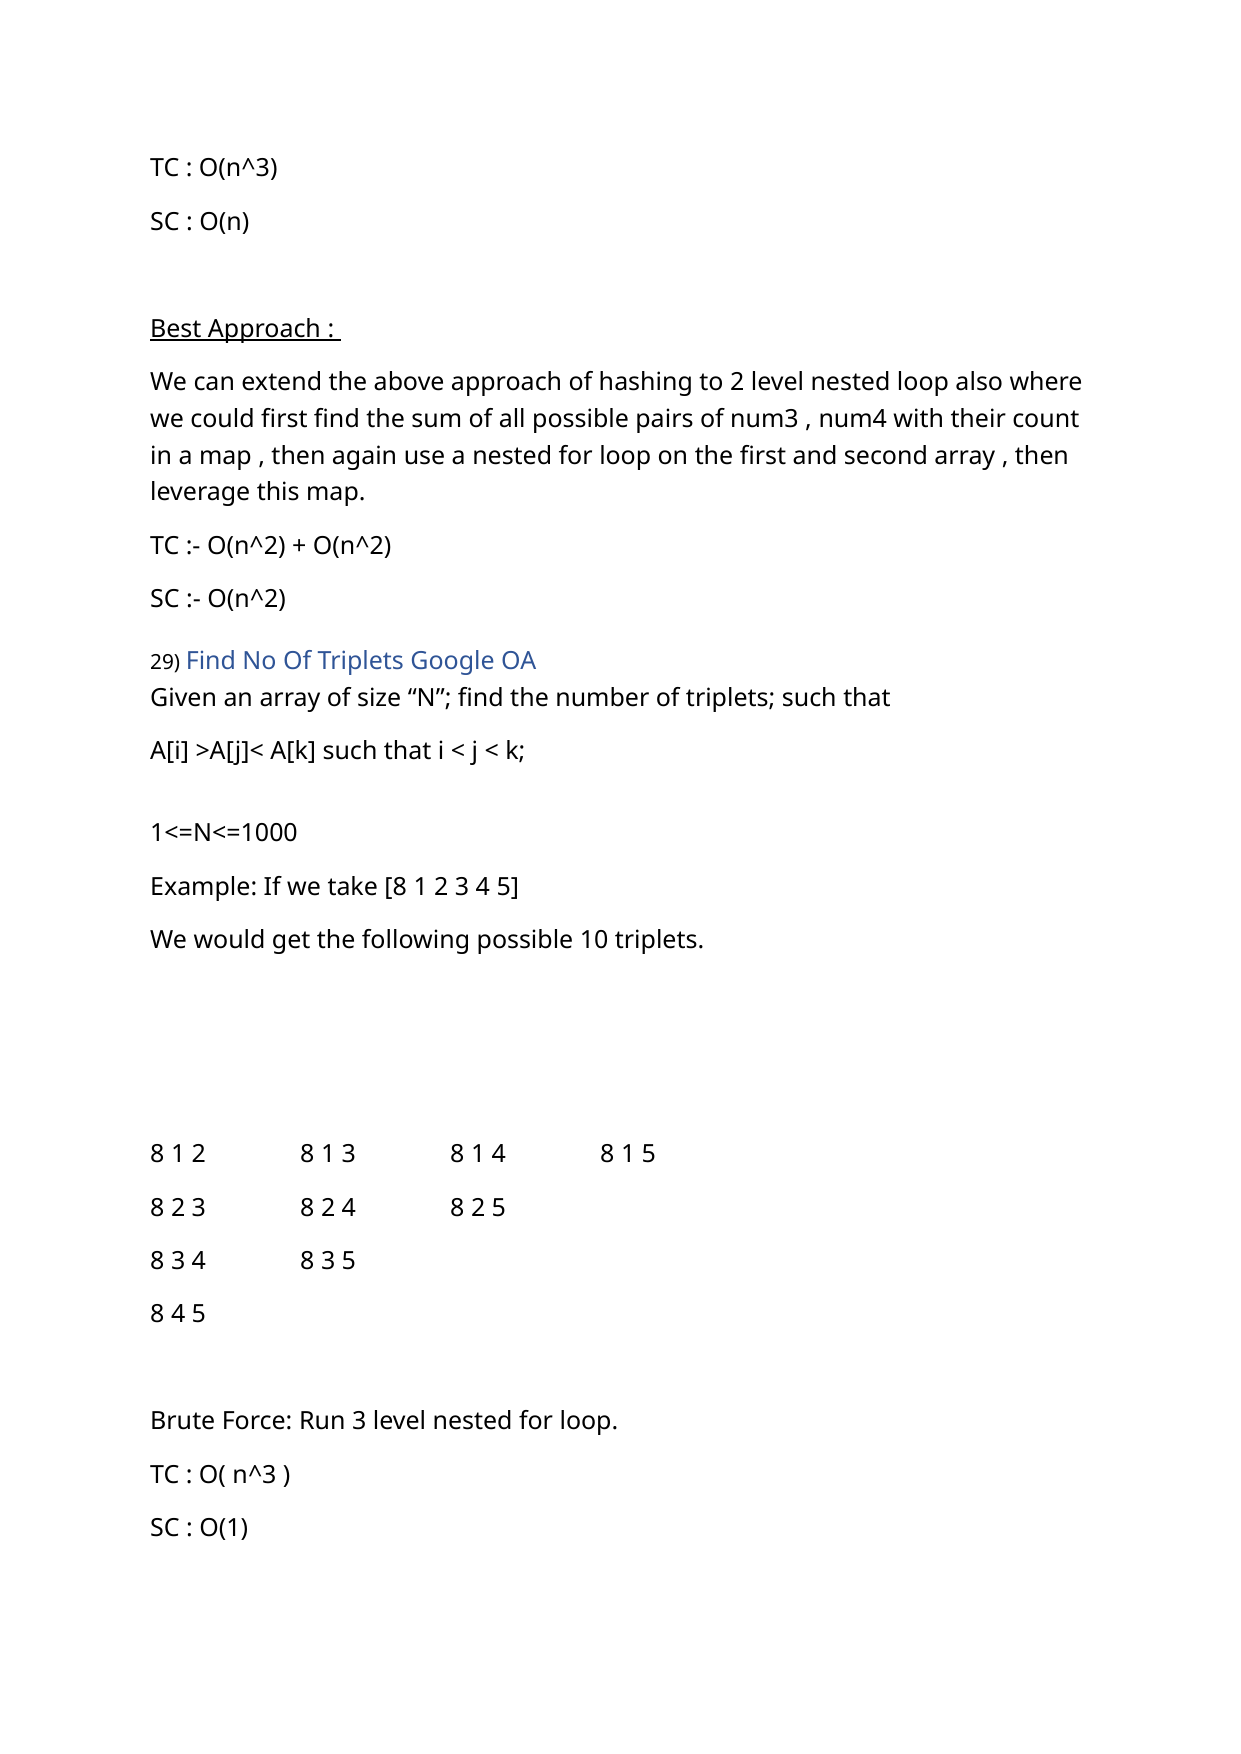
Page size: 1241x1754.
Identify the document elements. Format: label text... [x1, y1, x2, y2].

text We would get the following possible 10 triplets. [150, 922, 1090, 956]
text Best Approach : [150, 310, 1090, 344]
text SC : O(1) [150, 1510, 1090, 1544]
text 8 4 5 [150, 1296, 1090, 1330]
text TC : O( n^3 ) [150, 1456, 1090, 1490]
text We can extend the above approach of hashing to 2 level nested loop also where we could first find the sum of all possible pairs of num3 , num4 with their count in a map , then again use a nested for loop on the first and second array , then leverage this map. [150, 364, 1090, 508]
text TC :- O(n^2) + O(n^2) [150, 527, 1090, 562]
text A[i] >A[j]< A[k] such that i < j < k; [150, 733, 1090, 767]
text 8 3 4 8 3 5 [150, 1243, 1090, 1277]
text TC : O(n^3) [150, 150, 1090, 184]
text 1<=N<=1000 [150, 815, 1090, 849]
text Example: If we take [8 1 2 3 4 5] [150, 868, 1090, 903]
text Brute Force: Run 3 level nested for loop. [150, 1403, 1090, 1437]
text SC : O(n) [150, 203, 1090, 237]
text 8 2 3 8 2 4 8 2 5 [150, 1189, 1090, 1223]
text 8 1 2 8 1 3 8 1 4 8 1 5 [150, 1136, 1090, 1170]
subtitle Find No Of Triplets Google OA [150, 643, 1090, 677]
text Given an array of size “N”; find the number of triplets; such that [150, 679, 1090, 713]
text SC :- O(n^2) [150, 581, 1090, 615]
